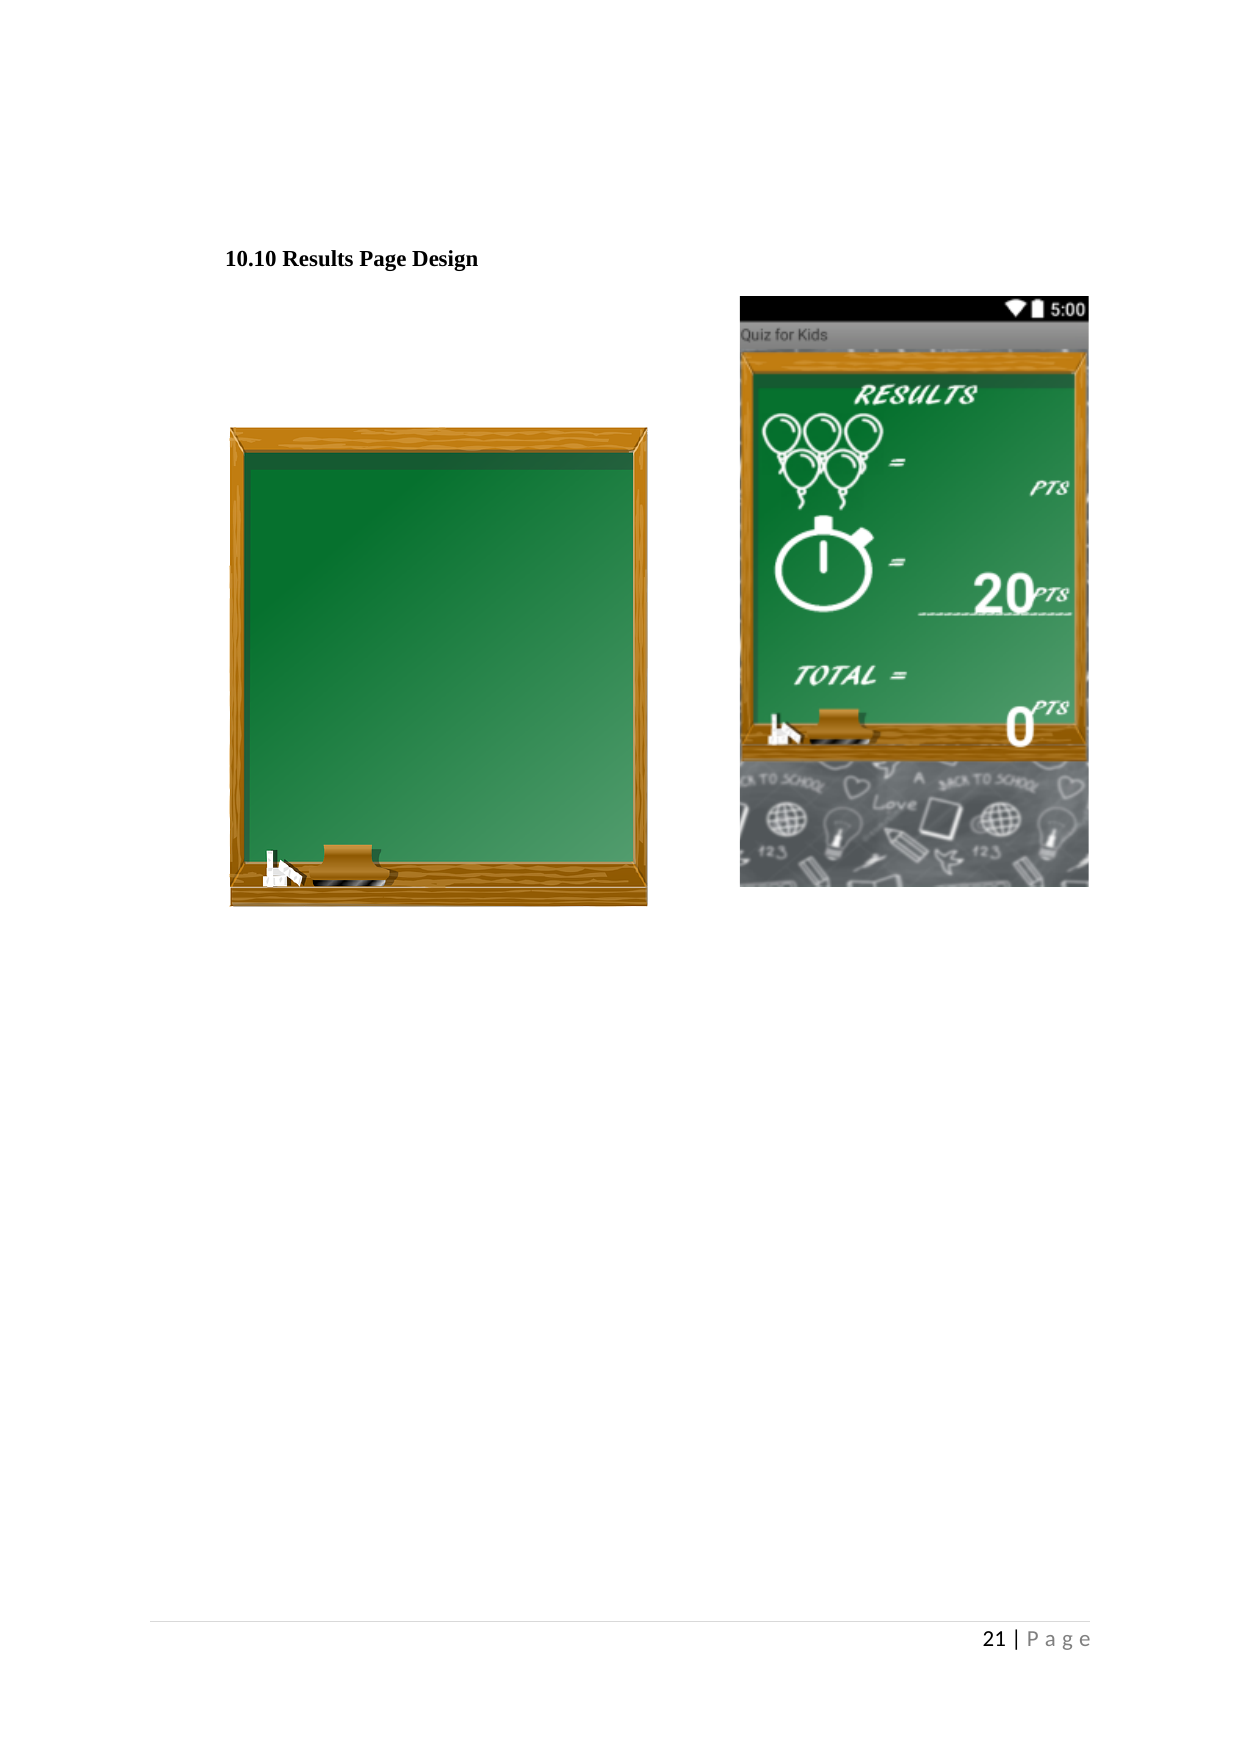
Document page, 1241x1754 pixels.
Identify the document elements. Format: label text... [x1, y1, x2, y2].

picture [738, 296, 1088, 884]
picture [229, 427, 648, 907]
text 10.10 Results Page Design [150, 245, 1090, 272]
